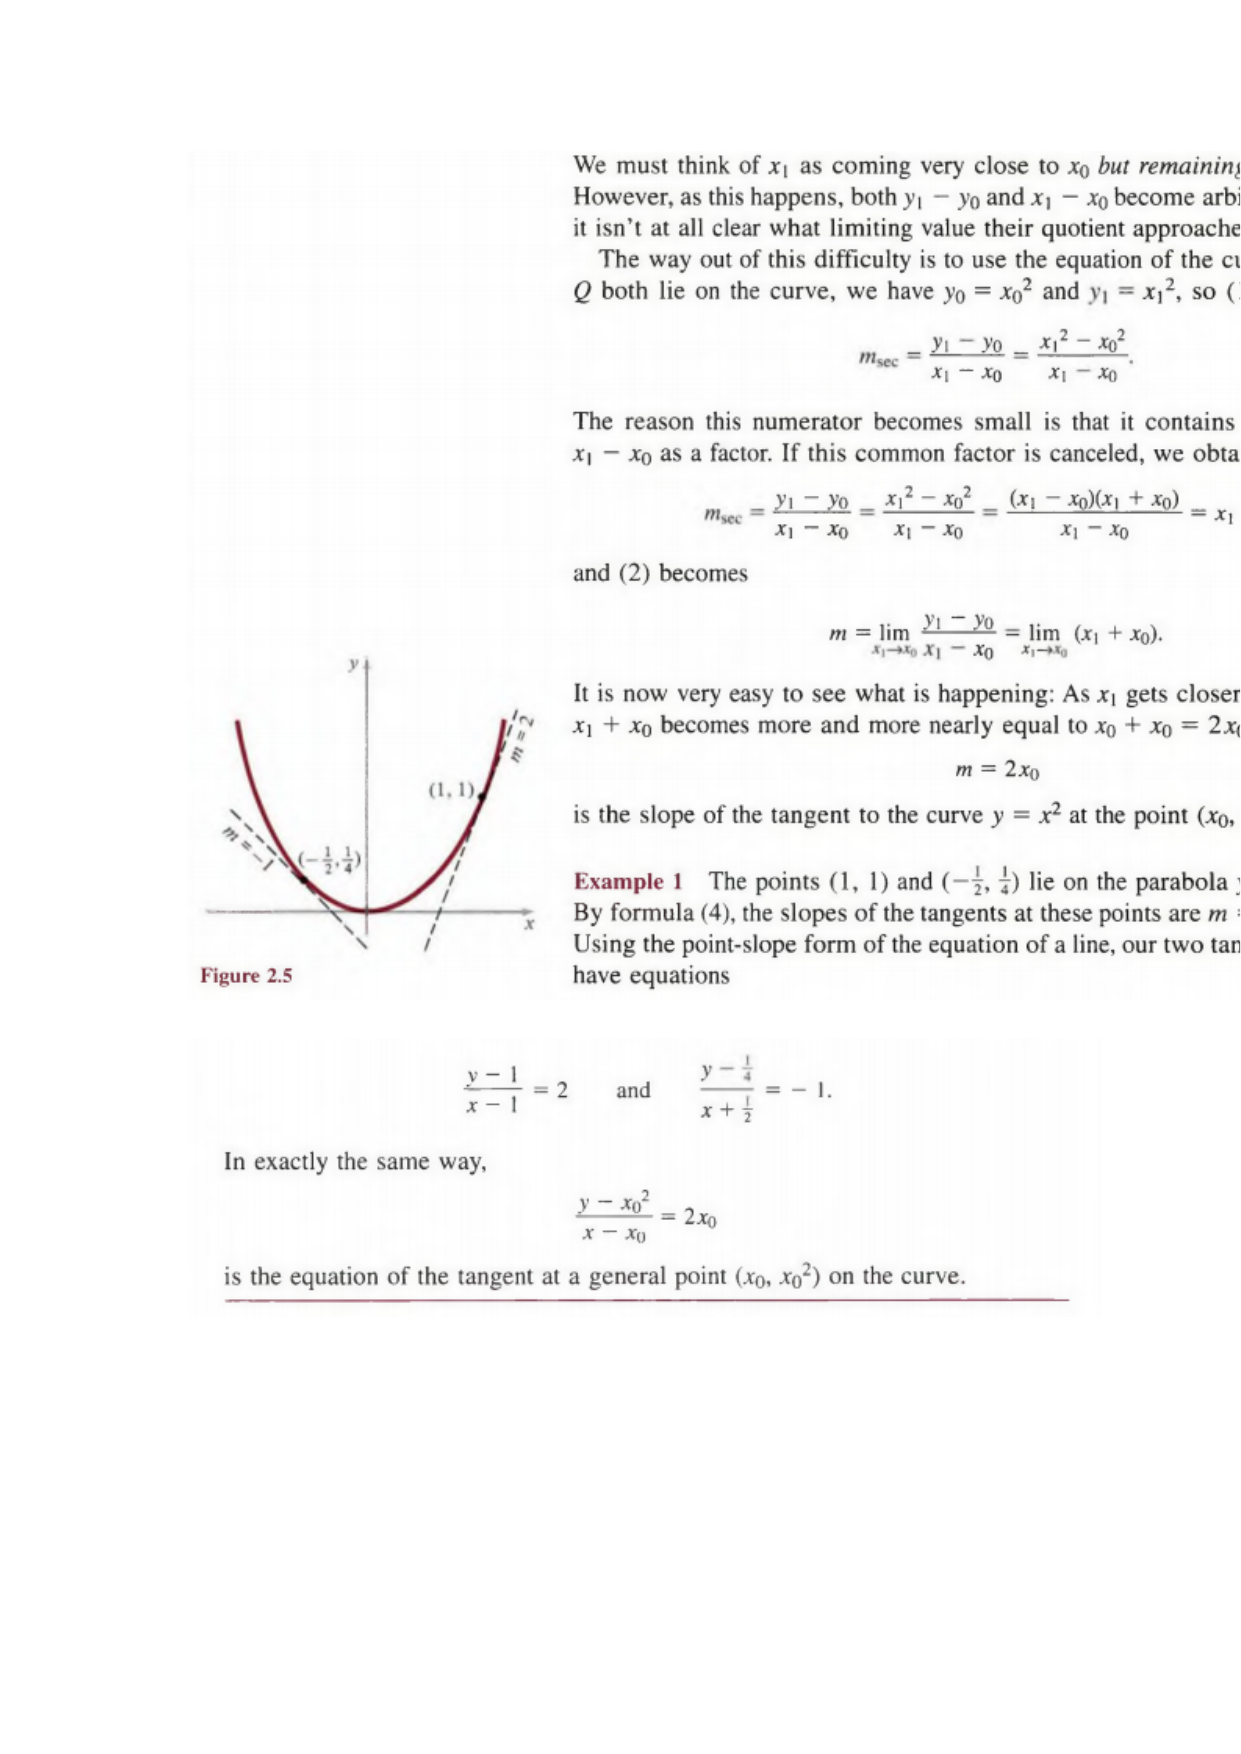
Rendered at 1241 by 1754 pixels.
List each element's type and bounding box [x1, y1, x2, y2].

picture [187, 151, 1241, 1000]
picture [187, 1038, 1102, 1317]
